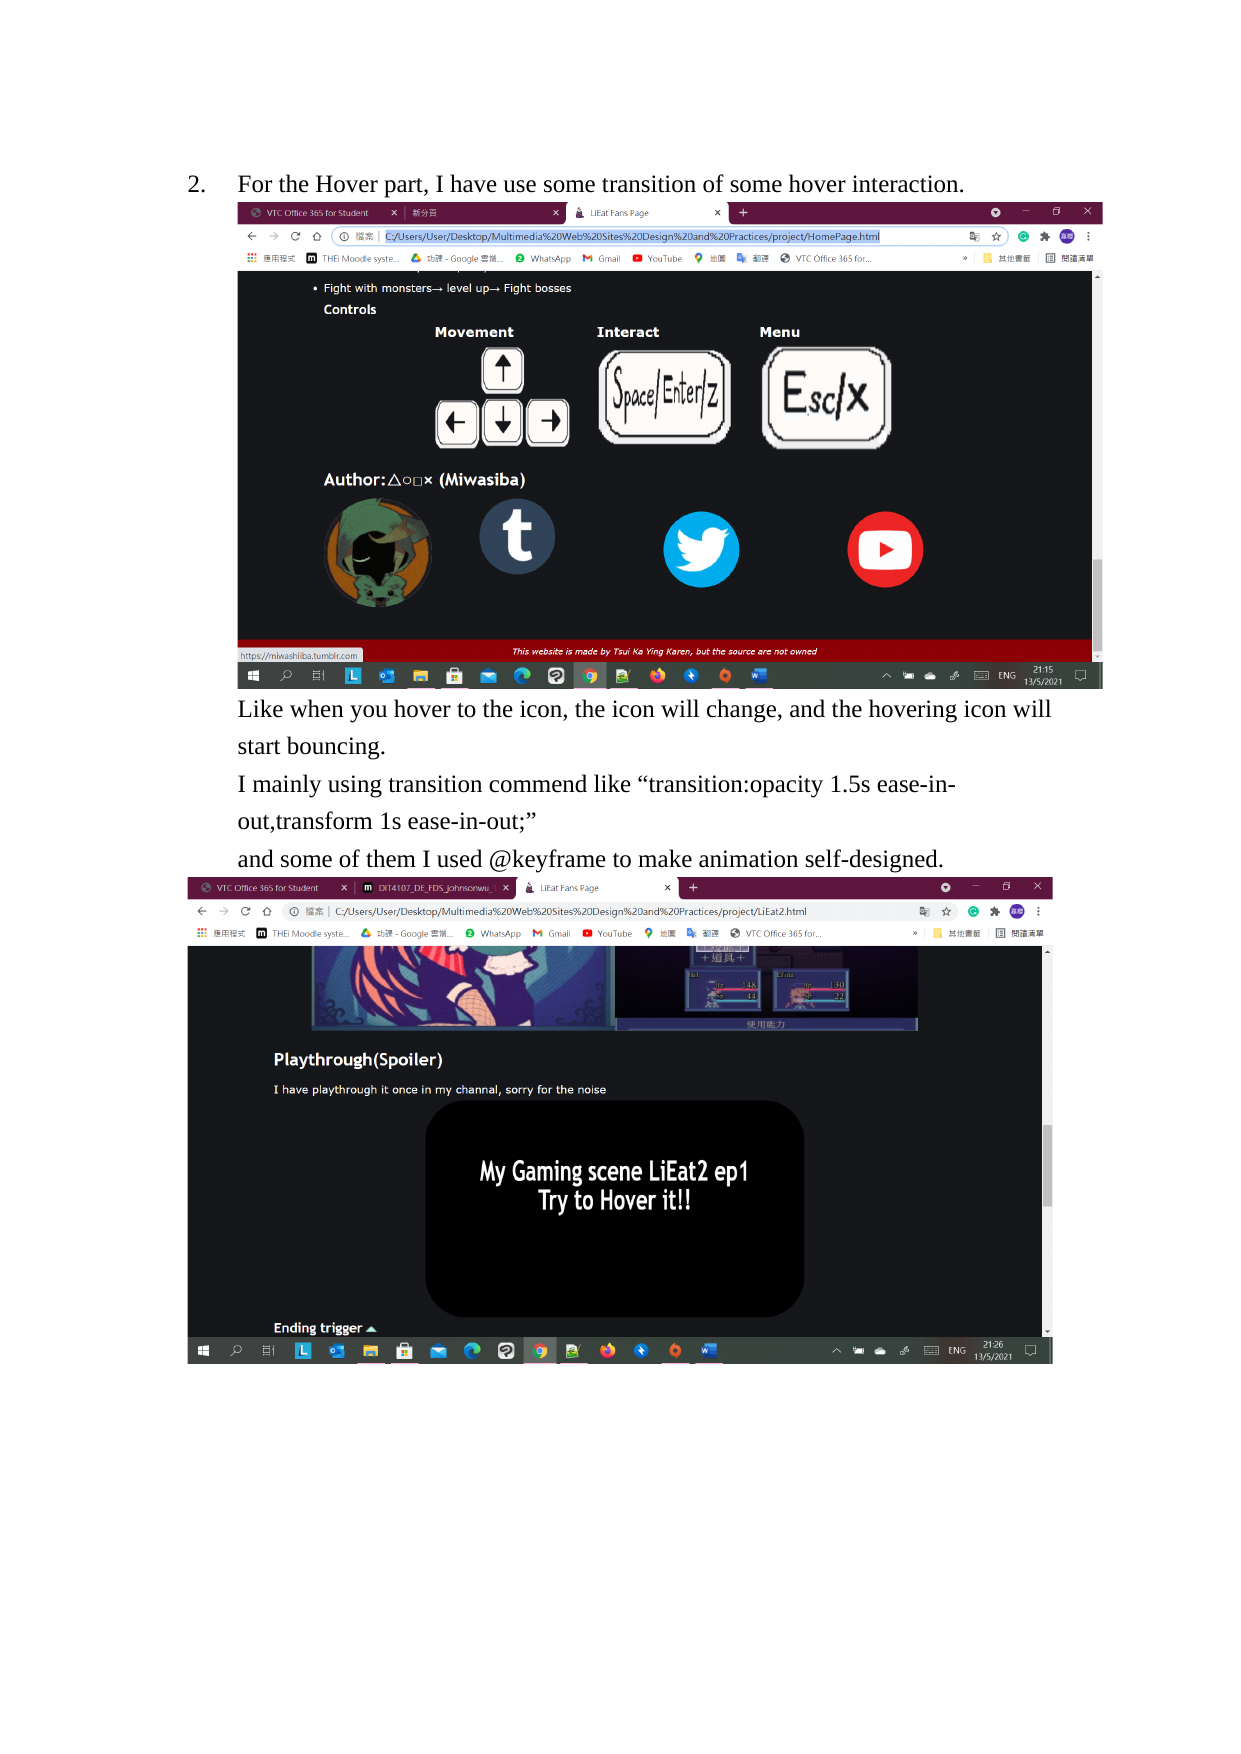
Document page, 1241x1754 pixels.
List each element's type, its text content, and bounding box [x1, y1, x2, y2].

list I mainly using transition commend like “transition:opacity 1.5s ease-in-out,transform 1s ease-in-out;” [237, 764, 1053, 839]
list Like when you hover to the icon, the icon will change, and the hovering icon will start bouncing. [237, 689, 1053, 764]
list For the Hover part, I have use some transition of some hover interaction. [187, 164, 1053, 202]
list and some of them I used @keyframe to make animation self-designed. [237, 839, 1053, 877]
picture [237, 202, 1103, 689]
picture [187, 877, 1053, 1364]
